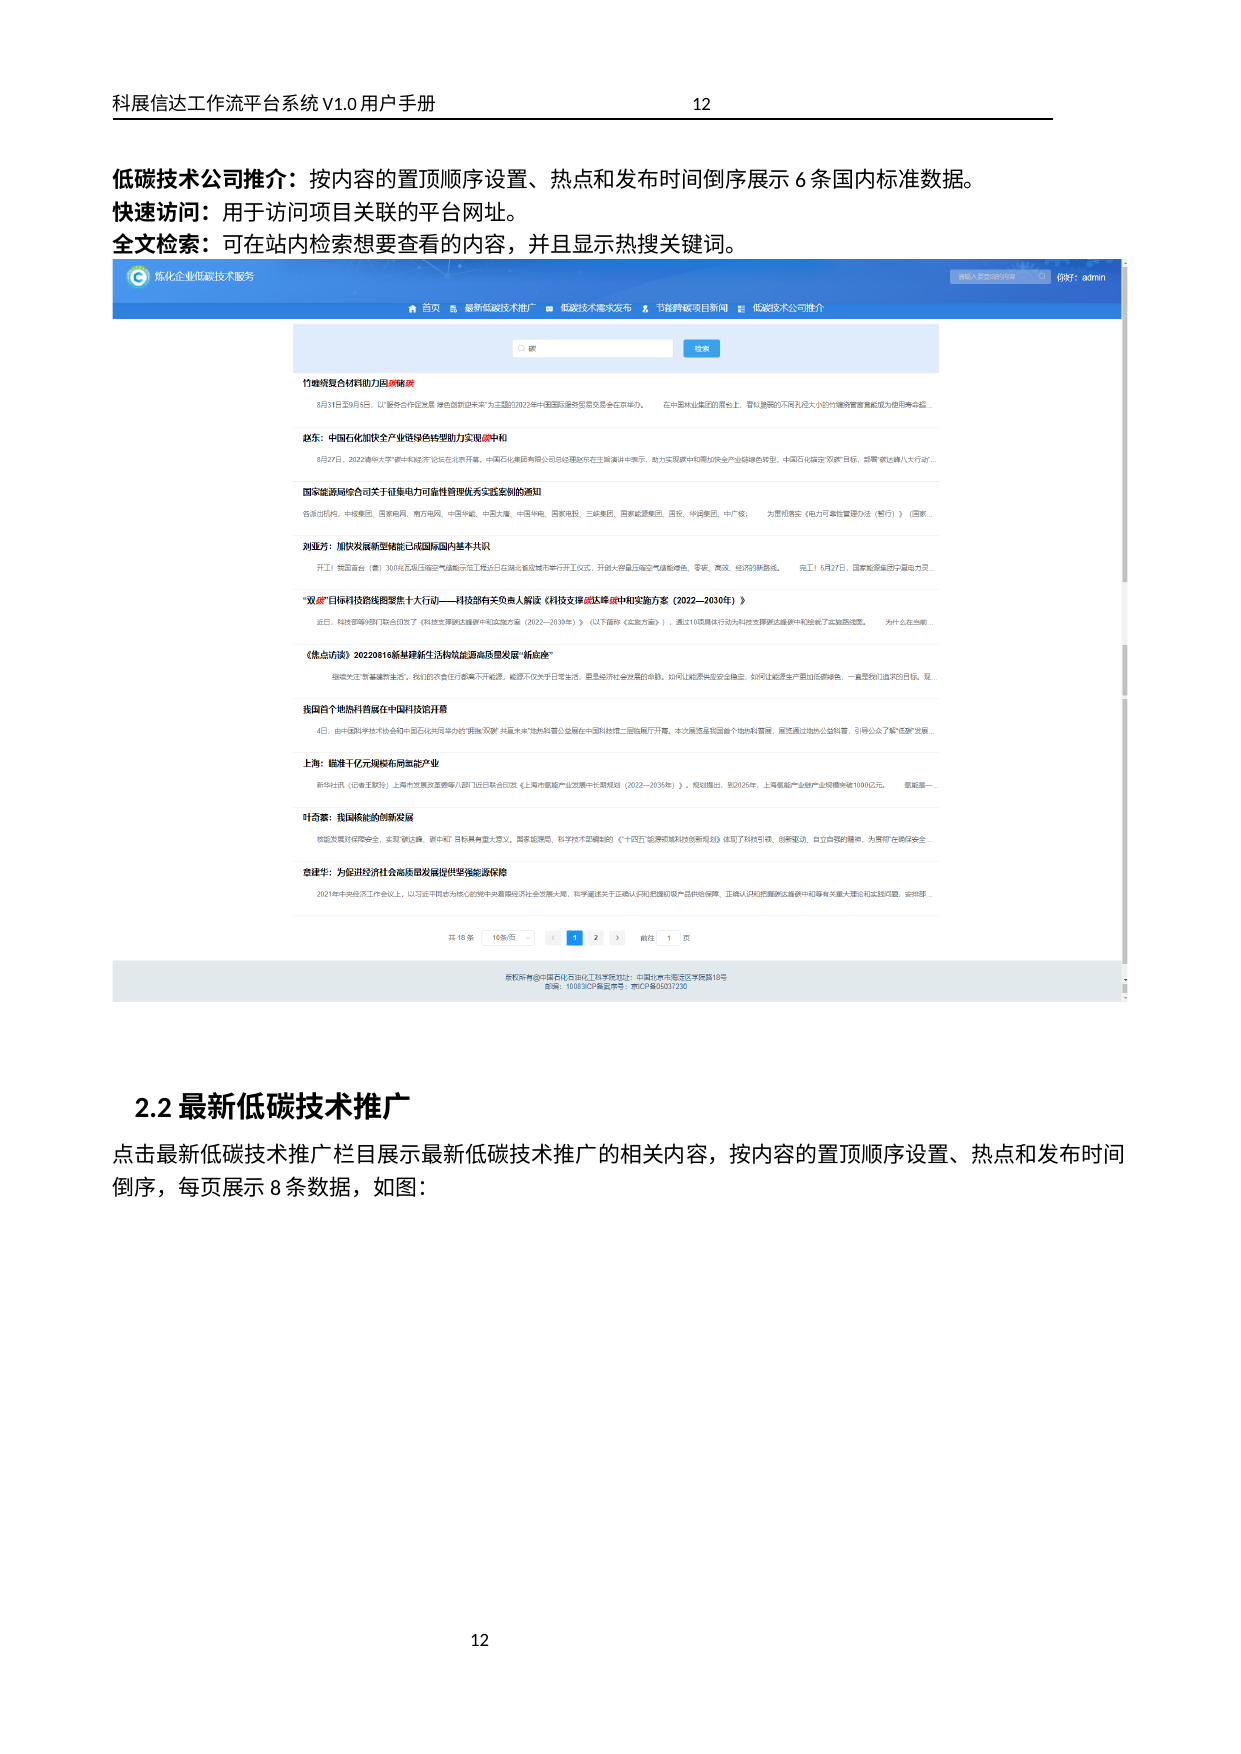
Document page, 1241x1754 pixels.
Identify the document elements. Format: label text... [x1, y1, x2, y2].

text 低碳技术公司推介：按内容的置顶顺序设置、热点和发布时间倒序展示6条国内标准数据。 [112, 162, 1128, 194]
text 全文检索：可在站内检索想要查看的内容，并且显示热搜关键词。 [112, 227, 1128, 259]
text 点击最新低碳技术推广栏目展示最新低碳技术推广的相关内容，按内容的置顶顺序设置、热点和发布时间倒序，每页展示8条数据，如图： [112, 1137, 1128, 1202]
picture [112, 259, 1128, 1002]
text 快速访问：用于访问项目关联的平台网址。 [112, 194, 1128, 227]
subtitle 2.2 最新低碳技术推广 [134, 1072, 1128, 1137]
